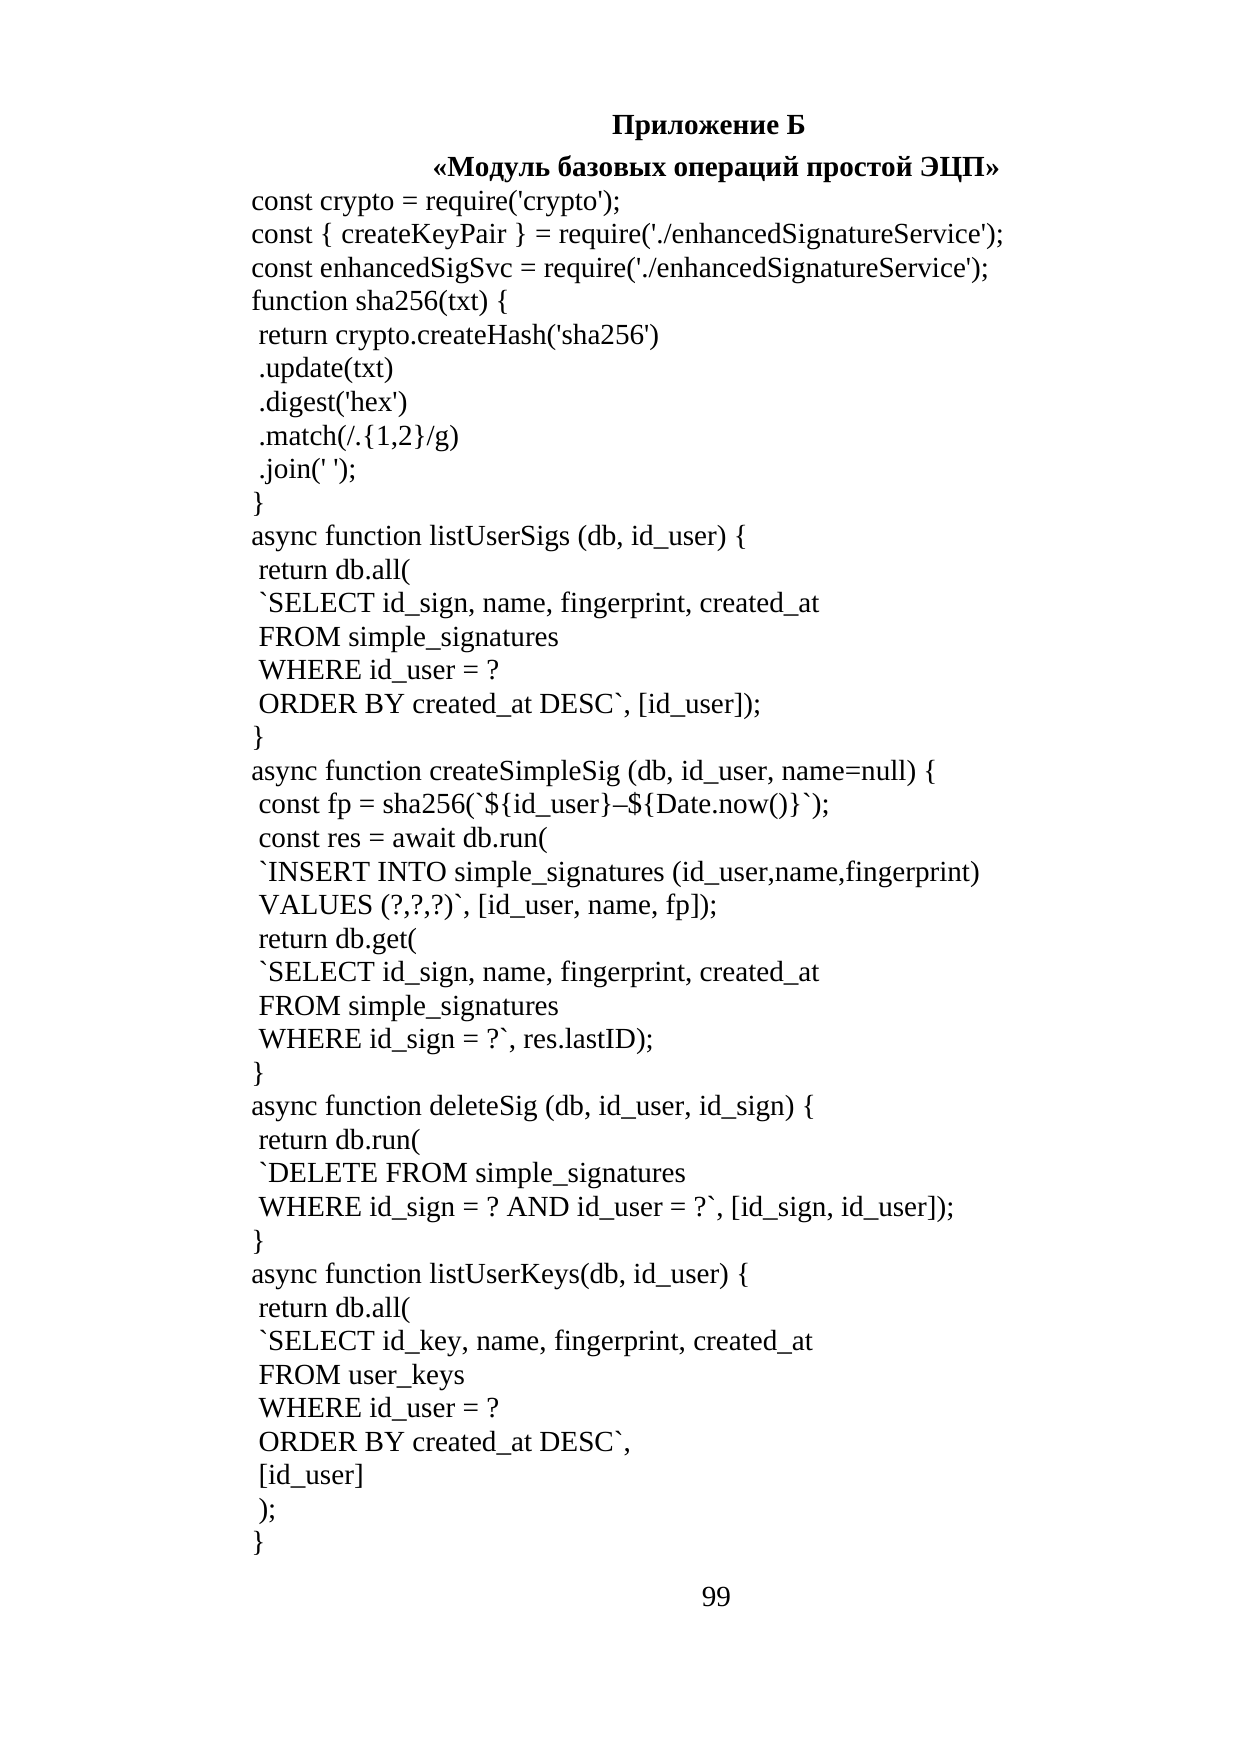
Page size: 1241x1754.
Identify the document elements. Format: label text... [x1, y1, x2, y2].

text VALUES (?,?,?)`, [id_user, name, fp]); [177, 887, 1181, 921]
text } [177, 1223, 1181, 1256]
text .match(/.{1,2}/g) [177, 418, 1181, 451]
text WHERE id_sign = ?`, res.lastID); [177, 1021, 1181, 1055]
text .digest('hex') [177, 384, 1181, 418]
text WHERE id_user = ? [177, 1390, 1181, 1424]
text const { createKeyPair } = require('./enhancedSignatureService'); [177, 216, 1181, 250]
text `SELECT id_sign, name, fingerprint, created_at [177, 954, 1181, 988]
text .update(txt) [177, 351, 1181, 384]
text ); [177, 1491, 1181, 1524]
text return db.all( [177, 552, 1181, 585]
subtitle Приложение Б [236, 107, 1181, 141]
text `SELECT id_sign, name, fingerprint, created_at [177, 585, 1181, 619]
text FROM user_keys [177, 1357, 1181, 1390]
text `SELECT id_key, name, fingerprint, created_at [177, 1323, 1181, 1357]
text } [177, 485, 1181, 518]
text «Модуль базовых операций простой ЭЦП» [177, 149, 1181, 183]
text ORDER BY created_at DESC`, [177, 1424, 1181, 1457]
text .join(' '); [177, 451, 1181, 485]
text FROM simple_signatures [177, 619, 1181, 652]
text WHERE id_user = ? [177, 652, 1181, 686]
text return db.get( [177, 921, 1181, 954]
text } [177, 719, 1181, 753]
text function sha256(txt) { [177, 283, 1181, 317]
text async function listUserKeys(db, id_user) { [177, 1256, 1181, 1290]
text `INSERT INTO simple_signatures (id_user,name,fingerprint) [177, 854, 1181, 887]
text return db.run( [177, 1122, 1181, 1156]
text ORDER BY created_at DESC`, [id_user]); [177, 686, 1181, 719]
text FROM simple_signatures [177, 988, 1181, 1021]
text async function listUserSigs (db, id_user) { [177, 518, 1181, 552]
text WHERE id_sign = ? AND id_user = ?`, [id_sign, id_user]); [177, 1189, 1181, 1223]
text `DELETE FROM simple_signatures [177, 1156, 1181, 1189]
text async function deleteSig (db, id_user, id_sign) { [177, 1088, 1181, 1122]
text } [177, 1524, 1181, 1558]
text async function createSimpleSig (db, id_user, name=null) { [177, 753, 1181, 787]
text const res = await db.run( [177, 820, 1181, 854]
text return db.all( [177, 1290, 1181, 1323]
text const crypto = require('crypto'); [177, 183, 1181, 216]
text [id_user] [177, 1457, 1181, 1491]
text const fp = sha256(`${id_user}–${Date.now()}`); [177, 787, 1181, 820]
text return crypto.createHash('sha256') [177, 317, 1181, 351]
text const enhancedSigSvc = require('./enhancedSignatureService'); [177, 250, 1181, 283]
text } [177, 1055, 1181, 1088]
